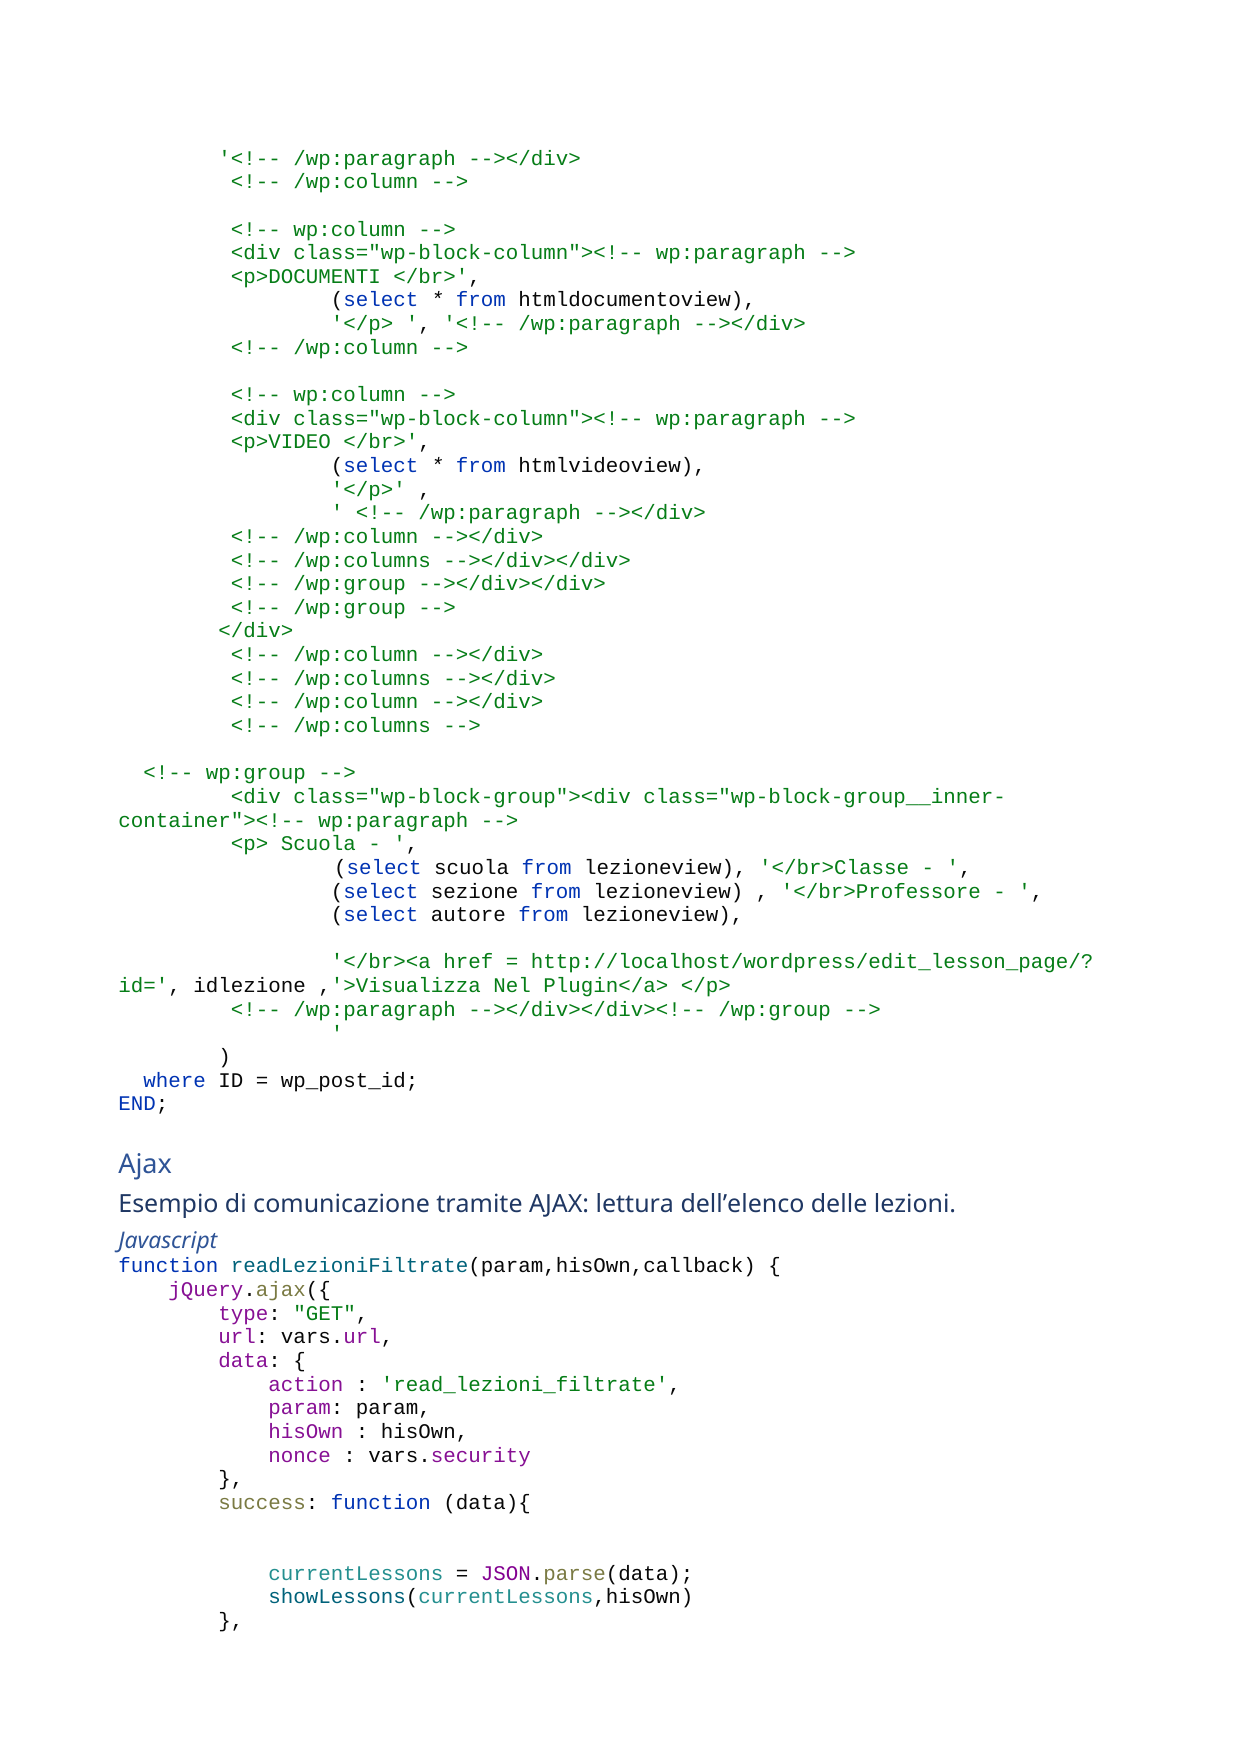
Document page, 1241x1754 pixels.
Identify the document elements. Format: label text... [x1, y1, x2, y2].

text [118, 148, 1122, 857]
subtitle Javascript [118, 1224, 1122, 1255]
subtitle Esempio di comunicazione tramite AJAX: lettura dell’elenco delle lezioni. [118, 1186, 1122, 1220]
text (select scuola from lezioneview), '</br>Classe - ', (select sezione from lezioneview) , '</br>Professore - ', (select autore from lezioneview), '</br><a href = http://localhost/wordpress/edit_lesson_page/?id=', idlezione ,'>Visualizza Nel Plugin</a> </p> <!-- /wp:paragraph --></div></div><!-- /wp:group --> ' ) where ID = wp_post_id; END; [118, 857, 1122, 1117]
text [118, 1255, 1122, 1634]
subtitle Ajax [118, 1145, 1122, 1182]
